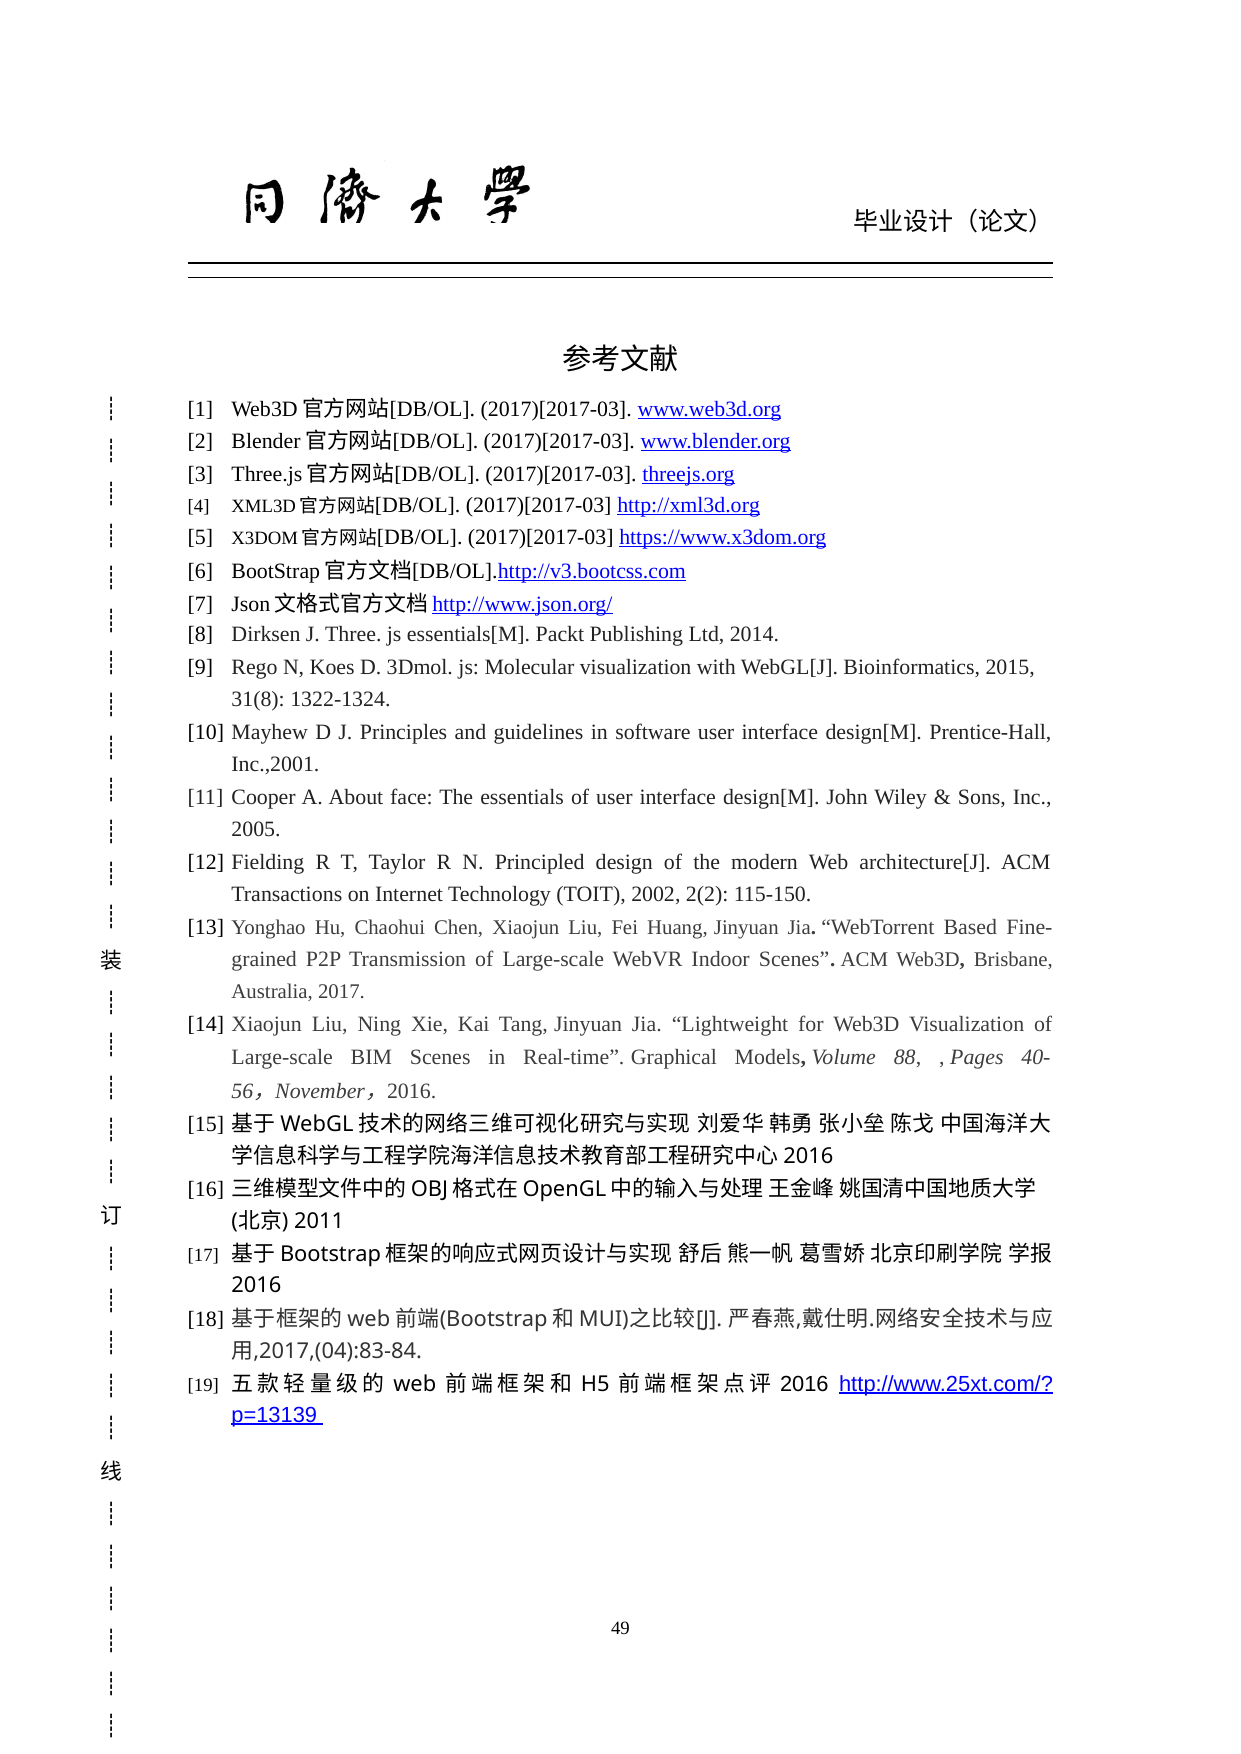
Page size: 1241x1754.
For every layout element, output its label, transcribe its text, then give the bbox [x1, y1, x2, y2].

list Rego N, Koes D. 3Dmol. js: Molecular visualization with WebGL[J]. Bioinformatics, 2015, [187, 650, 1053, 683]
list Three.js官方网站[DB/OL]. (2017)[2017-03]. threejs.org [187, 455, 1053, 488]
picture [224, 157, 548, 223]
list Fielding R T, Taylor R N. Principled design of the modern Web architecture[J]. ACM Transactions on Internet Technology (TOIT), 2002, 2(2): 115-150. [187, 845, 1053, 910]
list 五款轻量级的web前端框架和H5前端框架点评 2016 http://www.25xt.com/?p=13139 [187, 1365, 1053, 1430]
list 三维模型文件中的OBJ格式在OpenGL中的输入与处理 王金峰 姚国清中国地质大学 [187, 1170, 1053, 1203]
list 基于框架的web前端(Bootstrap和MUI)之比较[J]. 严春燕,戴仕明.网络安全技术与应用,2017,(04):83-84. [187, 1300, 1053, 1365]
list Yonghao Hu, Chaohui Chen, Xiaojun Liu, Fei Huang, Jinyuan Jia. “WebTorrent Based Fine-grained P2P Transmission of Large-scale WebVR Indoor Scenes”. ACM Web3D, Brisbane, Australia, 2017. [187, 910, 1053, 1008]
list (北京) 2011 [231, 1203, 1053, 1235]
list Dirksen J. Three. js essentials[M]. Packt Publishing Ltd, 2014. [187, 618, 1053, 650]
list Xiaojun Liu, Ning Xie, Kai Tang, Jinyuan Jia. “Lightweight for Web3D Visualization of Large-scale BIM Scenes in Real-time”. Graphical Models, Volume 88, , Pages 40-56，November，2016. [187, 1008, 1053, 1105]
list 基于Bootstrap框架的响应式网页设计与实现 舒后 熊一帆 葛雪娇 北京印刷学院 学报 2016 [187, 1235, 1053, 1300]
list Blender官方网站[DB/OL]. (2017)[2017-03]. www.blender.org [187, 423, 1053, 455]
list XML3D官方网站[DB/OL]. (2017)[2017-03] http://xml3d.org [187, 488, 1053, 520]
list Web3D官方网站[DB/OL]. (2017)[2017-03]. www.web3d.org [187, 390, 1053, 423]
subtitle 参考文献 [187, 325, 1053, 390]
list X3DOM官方网站[DB/OL]. (2017)[2017-03] https://www.x3dom.org [187, 520, 1053, 553]
list 基于WebGL技术的网络三维可视化研究与实现 刘爱华 韩勇 张小垒 陈戈 中国海洋大学信息科学与工程学院海洋信息技术教育部工程研究中心 2016 [187, 1105, 1053, 1170]
list Cooper A. About face: The essentials of user interface design[M]. John Wiley & Sons, Inc., 2005. [187, 780, 1053, 845]
list Json文格式官方文档http://www.json.org/ [187, 585, 1053, 618]
list Mayhew D J. Principles and guidelines in software user interface design[M]. Prentice-Hall, Inc.,2001. [187, 715, 1053, 780]
list 31(8): 1322-1324. [231, 683, 1053, 715]
list BootStrap官方文档[DB/OL].http://v3.bootcss.com [187, 553, 1053, 585]
